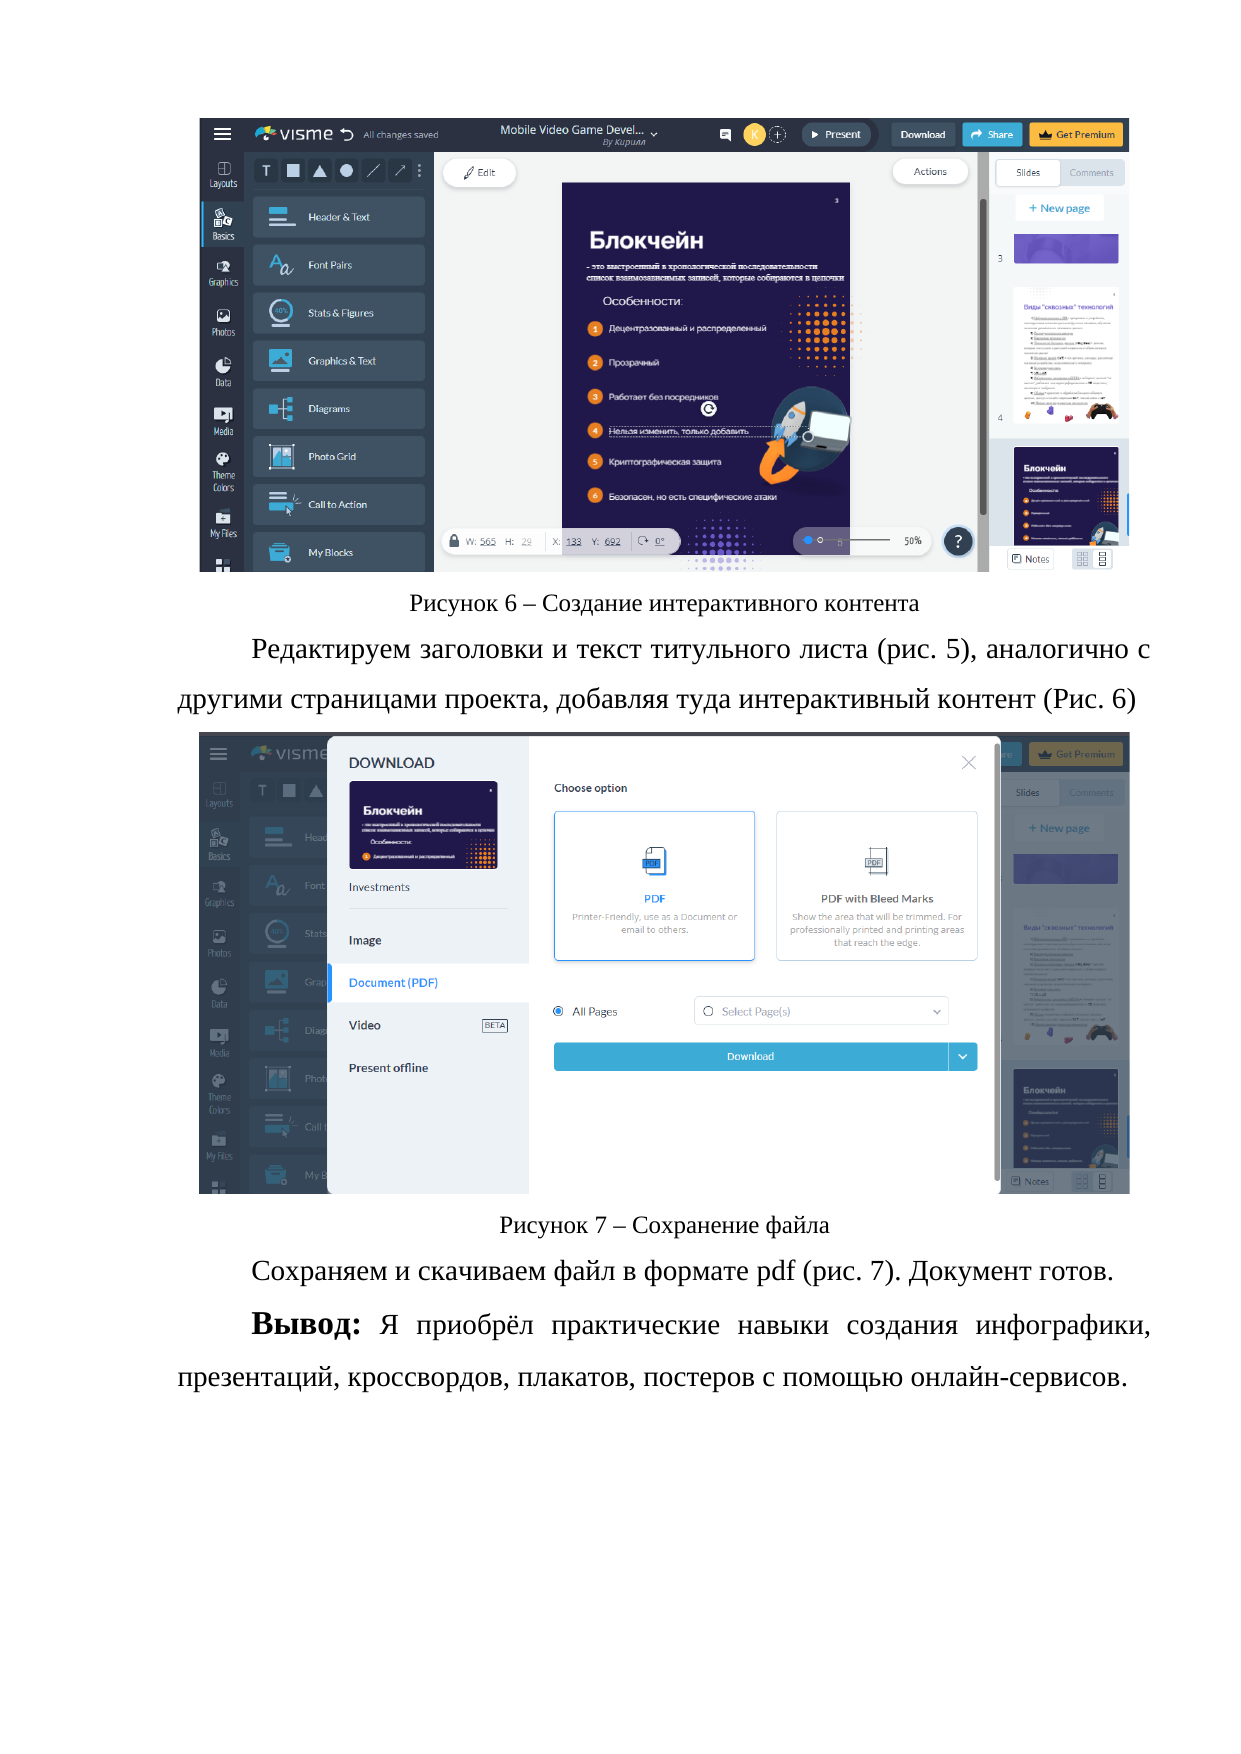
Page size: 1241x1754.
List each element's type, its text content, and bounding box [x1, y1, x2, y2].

text Рисунок 6 – Создание интерактивного контента [177, 588, 1152, 617]
text Вывод: Я приобрёл практические навыки создания инфографики, презентаций, кроссвордов, плакатов, постеров с помощью онлайн-сервисов. [177, 1303, 1152, 1392]
text Сохраняем и скачиваем файл в формате pdf (рис. 7). Документ готов. [177, 1253, 1152, 1287]
text Рисунок 7 – Сохранение файла [177, 1210, 1152, 1239]
picture [199, 732, 1130, 1194]
picture [199, 118, 1130, 572]
text Редактируем заголовки и текст титульного листа (рис. 5), аналогично с другими страницами проекта, добавляя туда интерактивный контент (Рис. 6) [177, 631, 1152, 715]
